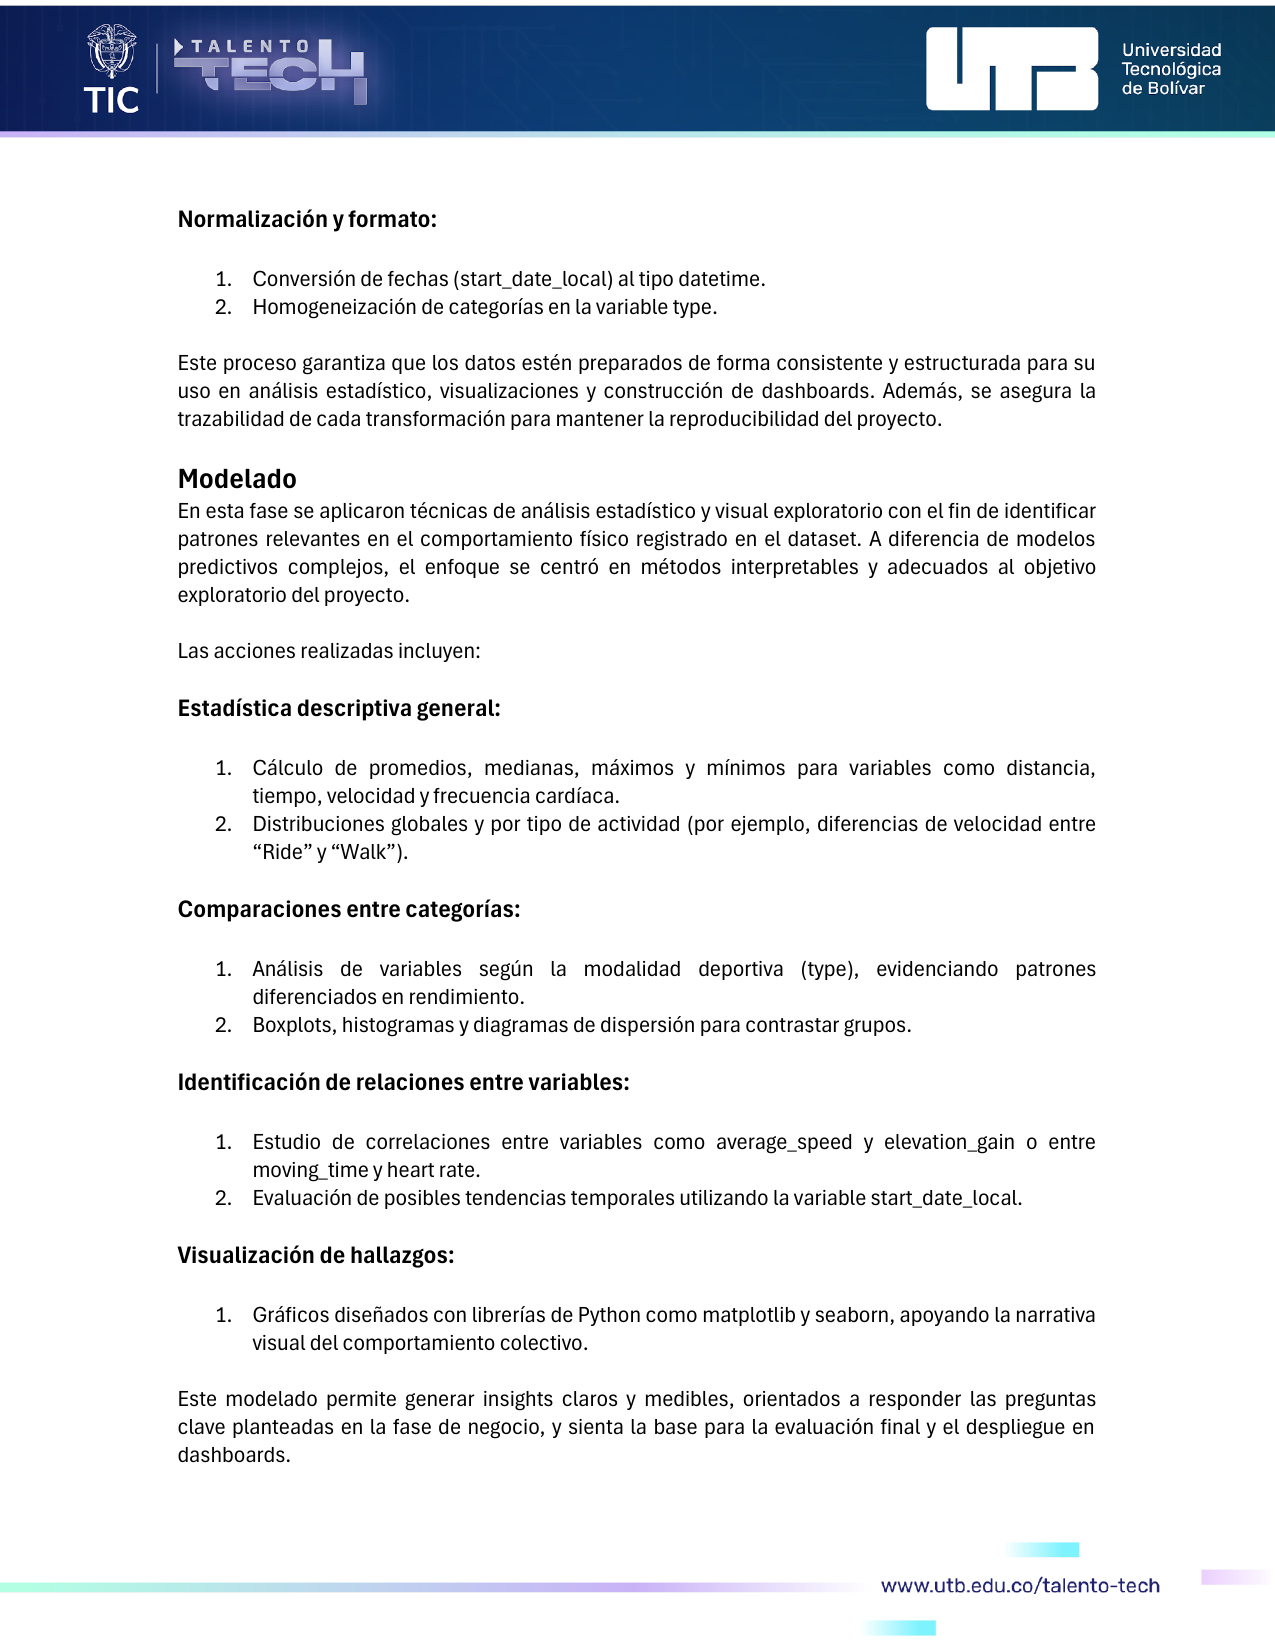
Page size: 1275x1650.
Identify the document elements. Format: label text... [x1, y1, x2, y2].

list Homogeneización de categorías en la variable type. [215, 293, 1098, 321]
list Evaluación de posibles tendencias temporales utilizando la variable start_date_local. [215, 1184, 1098, 1212]
text Estadística descriptiva general: [177, 693, 1098, 723]
text En esta fase se aplicaron técnicas de análisis estadístico y visual exploratorio con el fin de identificar patrones relevantes en el comportamiento físico registrado en el dataset. A diferencia de modelos predictivos complejos, el enfoque se centró en métodos interpretables y adecuados al objetivo exploratorio del proyecto. [177, 496, 1098, 608]
text Normalización y formato: [177, 204, 1098, 234]
list Conversión de fechas (start_date_local) al tipo datetime. [215, 265, 1098, 293]
list Gráficos diseñados con librerías de Python como matplotlib y seaborn, apoyando la narrativa visual del comportamiento colectivo. [215, 1301, 1098, 1357]
text Modelado [177, 461, 1098, 496]
list Análisis de variables según la modalidad deportiva (type), evidenciando patrones diferenciados en rendimiento. [215, 955, 1098, 1011]
text Este modelado permite generar insights claros y medibles, orientados a responder las preguntas clave planteadas en la fase de negocio, y sienta la base para la evaluación final y el despliegue en dashboards. [177, 1385, 1098, 1469]
list Boxplots, histogramas y diagramas de dispersión para contrastar grupos. [215, 1011, 1098, 1039]
text Las acciones realizadas incluyen: [177, 637, 1098, 664]
picture [0, 0, 1275, 160]
text Identificación de relaciones entre variables: [177, 1067, 1098, 1097]
list Cálculo de promedios, medianas, máximos y mínimos para variables como distancia, tiempo, velocidad y frecuencia cardíaca. [215, 754, 1098, 810]
text Este proceso garantiza que los datos estén preparados de forma consistente y estructurada para su uso en análisis estadístico, visualizaciones y construcción de dashboards. Además, se asegura la trazabilidad de cada transformación para mantener la reproducibilidad del proyecto. [177, 349, 1098, 433]
list Distribuciones globales y por tipo de actividad (por ejemplo, diferencias de velocidad entre “Ride” y “Walk”). [215, 810, 1098, 866]
text Visualización de hallazgos: [177, 1240, 1098, 1271]
text Comparaciones entre categorías: [177, 894, 1098, 924]
picture [0, 1521, 1270, 1645]
list Estudio de correlaciones entre variables como average_speed y elevation_gain o entre moving_time y heart rate. [215, 1128, 1098, 1184]
